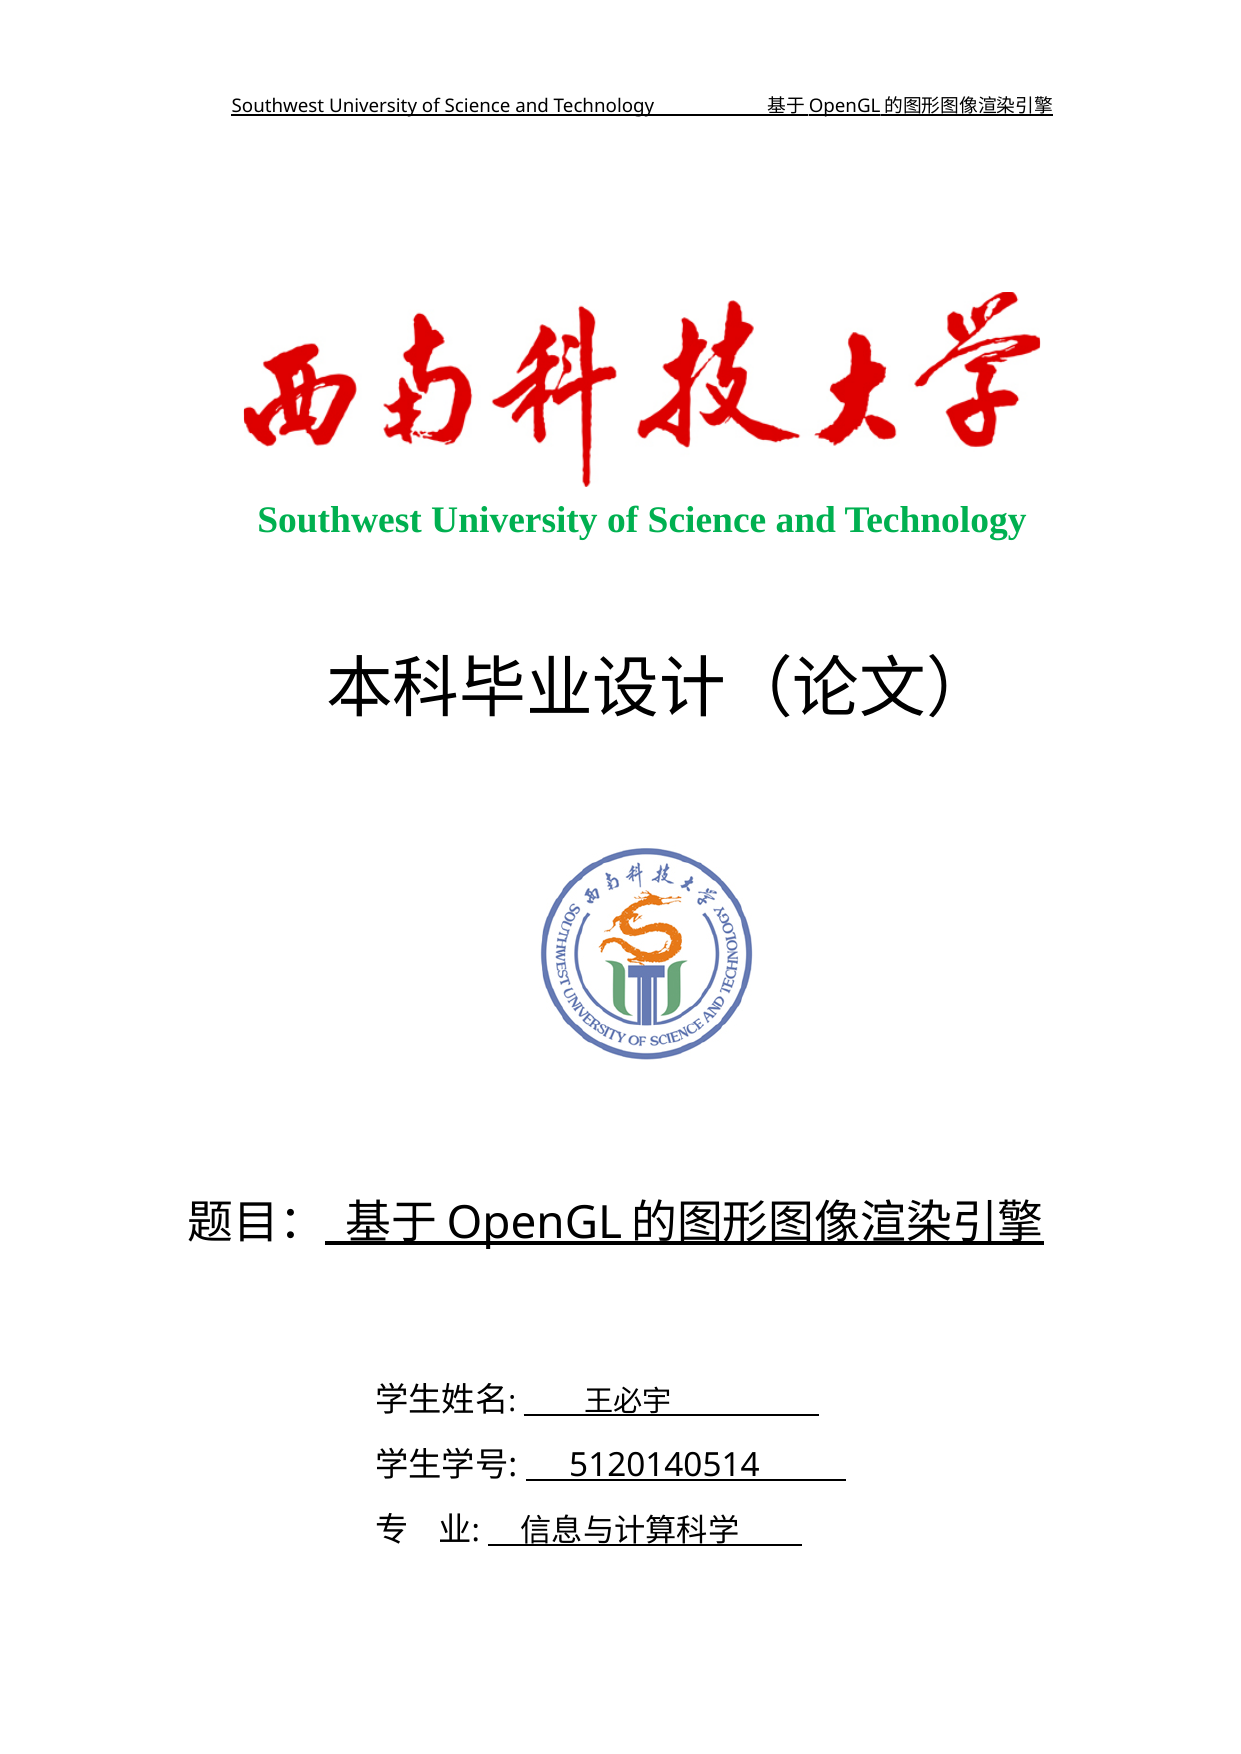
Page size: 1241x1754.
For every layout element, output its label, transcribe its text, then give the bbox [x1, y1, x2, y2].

text Southwest University of Science and Technology [187, 487, 1053, 552]
picture [523, 844, 760, 1061]
text 题目： 基于OpenGL的图形图像渲染引擎 [187, 1169, 1053, 1267]
picture [243, 292, 1041, 487]
text 本科毕业设计（论文） [187, 633, 1053, 731]
text 学生姓名: 王必宇 [187, 1364, 1053, 1429]
text 学生学号: 5120140514 [187, 1429, 1053, 1494]
text 专 业: 信息与计算科学 [187, 1494, 1053, 1559]
